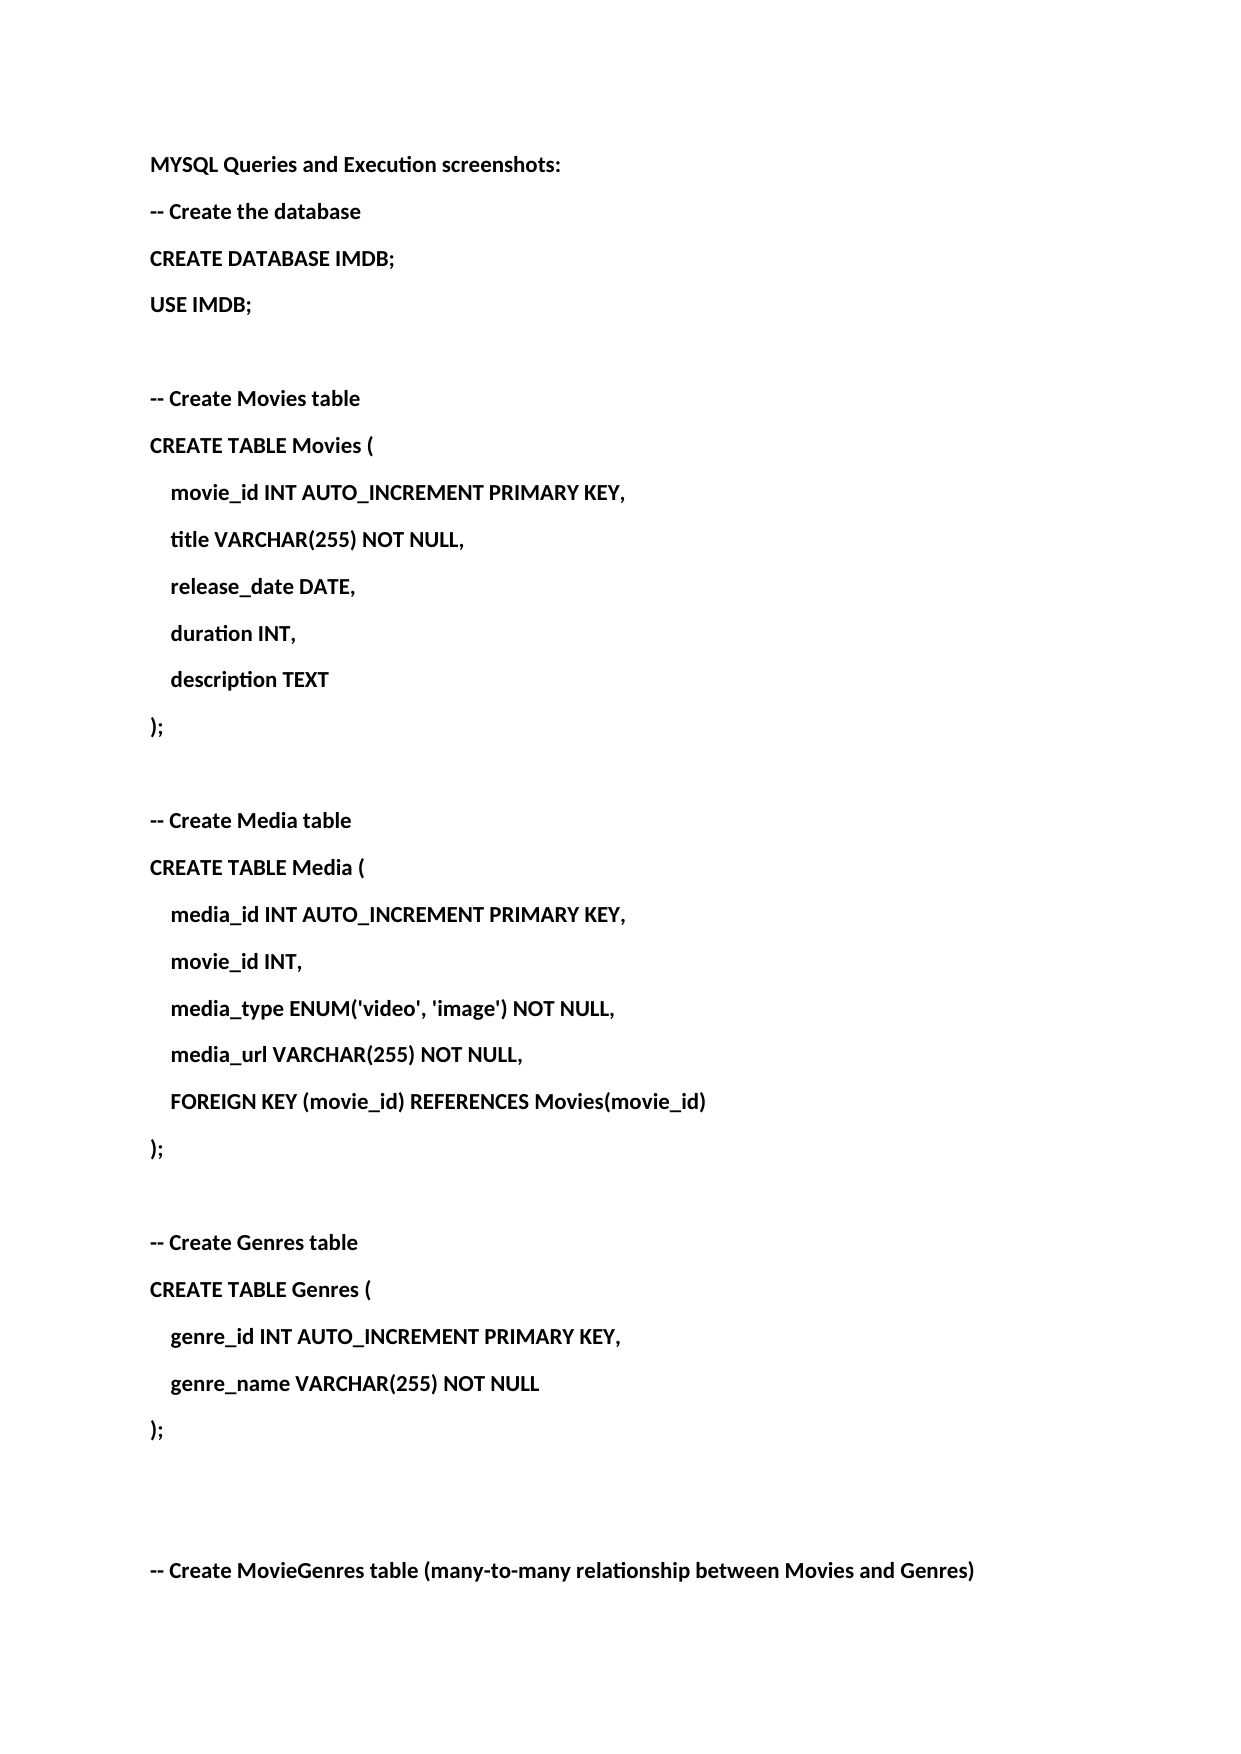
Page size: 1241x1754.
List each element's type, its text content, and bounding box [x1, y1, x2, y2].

text release_date DATE, [150, 572, 1090, 600]
text duration INT, [150, 619, 1090, 647]
text ); [150, 712, 1090, 741]
text -- Create Genres table [150, 1228, 1090, 1256]
text -- Create the database [150, 197, 1090, 225]
text MYSQL Queries and Execution screenshots: [150, 150, 1090, 178]
text CREATE TABLE Genres ( [150, 1275, 1090, 1303]
text ); [150, 1416, 1090, 1444]
text movie_id INT AUTO_INCREMENT PRIMARY KEY, [150, 478, 1090, 506]
text media_url VARCHAR(255) NOT NULL, [150, 1041, 1090, 1069]
text genre_name VARCHAR(255) NOT NULL [150, 1369, 1090, 1397]
text CREATE TABLE Movies ( [150, 431, 1090, 459]
text CREATE DATABASE IMDB; [150, 244, 1090, 272]
text -- Create Movies table [150, 384, 1090, 412]
text FOREIGN KEY (movie_id) REFERENCES Movies(movie_id) [150, 1087, 1090, 1116]
text -- Create Media table [150, 806, 1090, 834]
text media_type ENUM('video', 'image') NOT NULL, [150, 994, 1090, 1022]
text title VARCHAR(255) NOT NULL, [150, 525, 1090, 553]
text description TEXT [150, 666, 1090, 694]
text -- Create MovieGenres table (many-to-many relationship between Movies and Genres) [150, 1556, 1090, 1584]
text movie_id INT, [150, 947, 1090, 975]
text genre_id INT AUTO_INCREMENT PRIMARY KEY, [150, 1322, 1090, 1350]
text media_id INT AUTO_INCREMENT PRIMARY KEY, [150, 900, 1090, 928]
text CREATE TABLE Media ( [150, 853, 1090, 881]
text USE IMDB; [150, 291, 1090, 319]
text ); [150, 1134, 1090, 1162]
